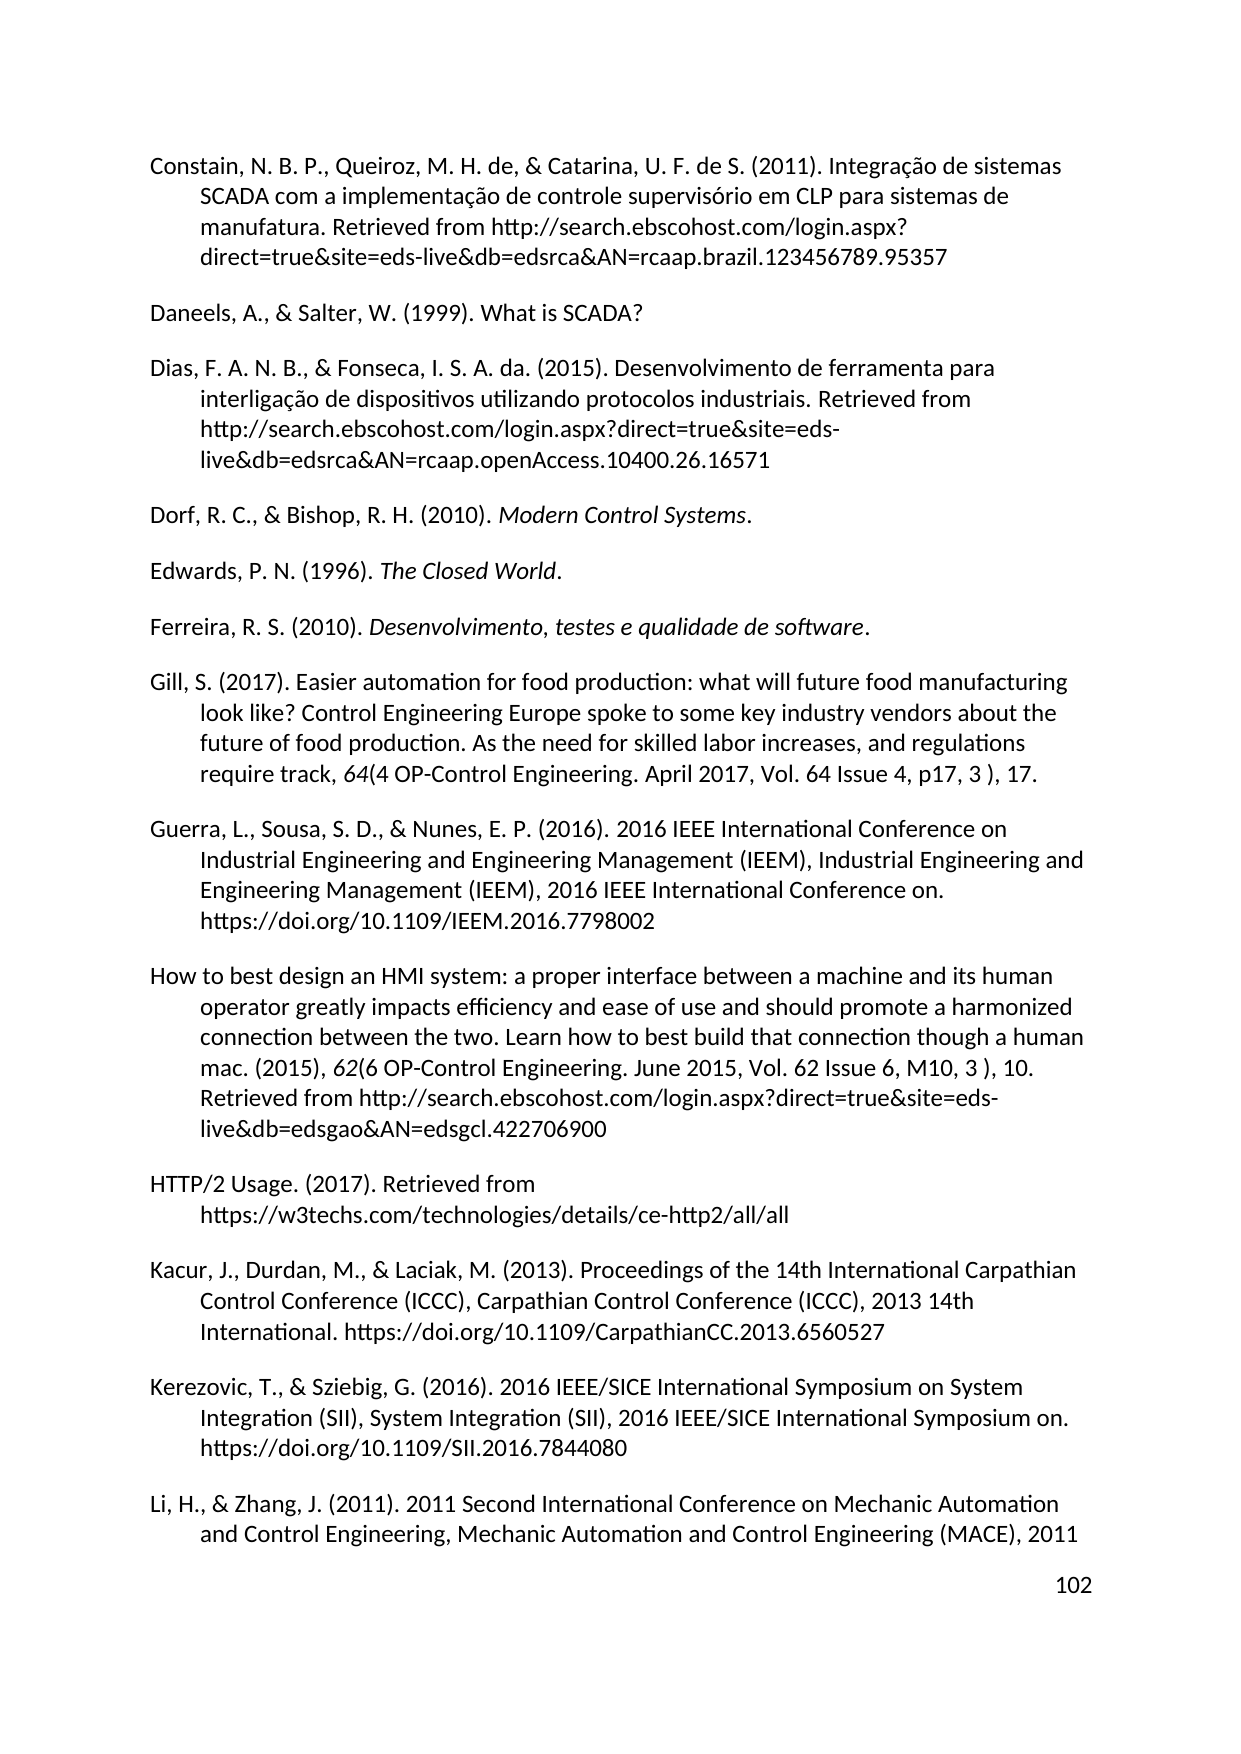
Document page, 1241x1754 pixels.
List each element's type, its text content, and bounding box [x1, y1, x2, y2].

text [150, 1488, 1092, 1549]
text Guerra, L., Sousa, S. D., & Nunes, E. P. (2016). 2016 IEEE International Conference on Industrial Engineering and Engineering Management (IEEM), Industrial Engineering and Engineering Management (IEEM), 2016 IEEE International Conference on. https://doi.org/10.1109/IEEM.2016.7798002 [150, 813, 1092, 935]
text Kacur, J., Durdan, M., & Laciak, M. (2013). Proceedings of the 14th International Carpathian Control Conference (ICCC), Carpathian Control Conference (ICCC), 2013 14th International. https://doi.org/10.1109/CarpathianCC.2013.6560527 [150, 1254, 1092, 1346]
text Constain, N. B. P., Queiroz, M. H. de, & Catarina, U. F. de S. (2011). Integração de sistemas SCADA com a implementação de controle supervisório em CLP para sistemas de manufatura. Retrieved from http://search.ebscohost.com/login.aspx?direct=true&site=eds-live&db=edsrca&AN=rcaap.brazil.123456789.95357 [150, 150, 1092, 272]
text Gill, S. (2017). Easier automation for food production: what will future food manufacturing look like? Control Engineering Europe spoke to some key industry vendors about the future of food production. As the need for skilled labor increases, and regulations require track, 64(4 OP-Control Engineering. April 2017, Vol. 64 Issue 4, p17, 3 ), 17. [150, 666, 1092, 788]
text Dias, F. A. N. B., & Fonseca, I. S. A. da. (2015). Desenvolvimento de ferramenta para interligação de dispositivos utilizando protocolos industriais. Retrieved from http://search.ebscohost.com/login.aspx?direct=true&site=eds-live&db=edsrca&AN=rcaap.openAccess.10400.26.16571 [150, 353, 1092, 475]
text HTTP/2 Usage. (2017). Retrieved from https://w3techs.com/technologies/details/ce-http2/all/all [150, 1168, 1092, 1229]
text Dorf, R. C., & Bishop, R. H. (2010). Modern Control Systems. [150, 500, 1092, 530]
text Kerezovic, T., & Sziebig, G. (2016). 2016 IEEE/SICE International Symposium on System Integration (SII), System Integration (SII), 2016 IEEE/SICE International Symposium on. https://doi.org/10.1109/SII.2016.7844080 [150, 1371, 1092, 1463]
text How to best design an HMI system: a proper interface between a machine and its human operator greatly impacts efficiency and ease of use and should promote a harmonized connection between the two. Learn how to best build that connection though a human mac. (2015), 62(6 OP-Control Engineering. June 2015, Vol. 62 Issue 6, M10, 3 ), 10. Retrieved from http://search.ebscohost.com/login.aspx?direct=true&site=eds-live&db=edsgao&AN=edsgcl.422706900 [150, 960, 1092, 1143]
text Daneels, A., & Salter, W. (1999). What is SCADA? [150, 297, 1092, 328]
text Ferreira, R. S. (2010). Desenvolvimento, testes e qualidade de software. [150, 611, 1092, 641]
text Edwards, P. N. (1996). The Closed World. [150, 555, 1092, 586]
